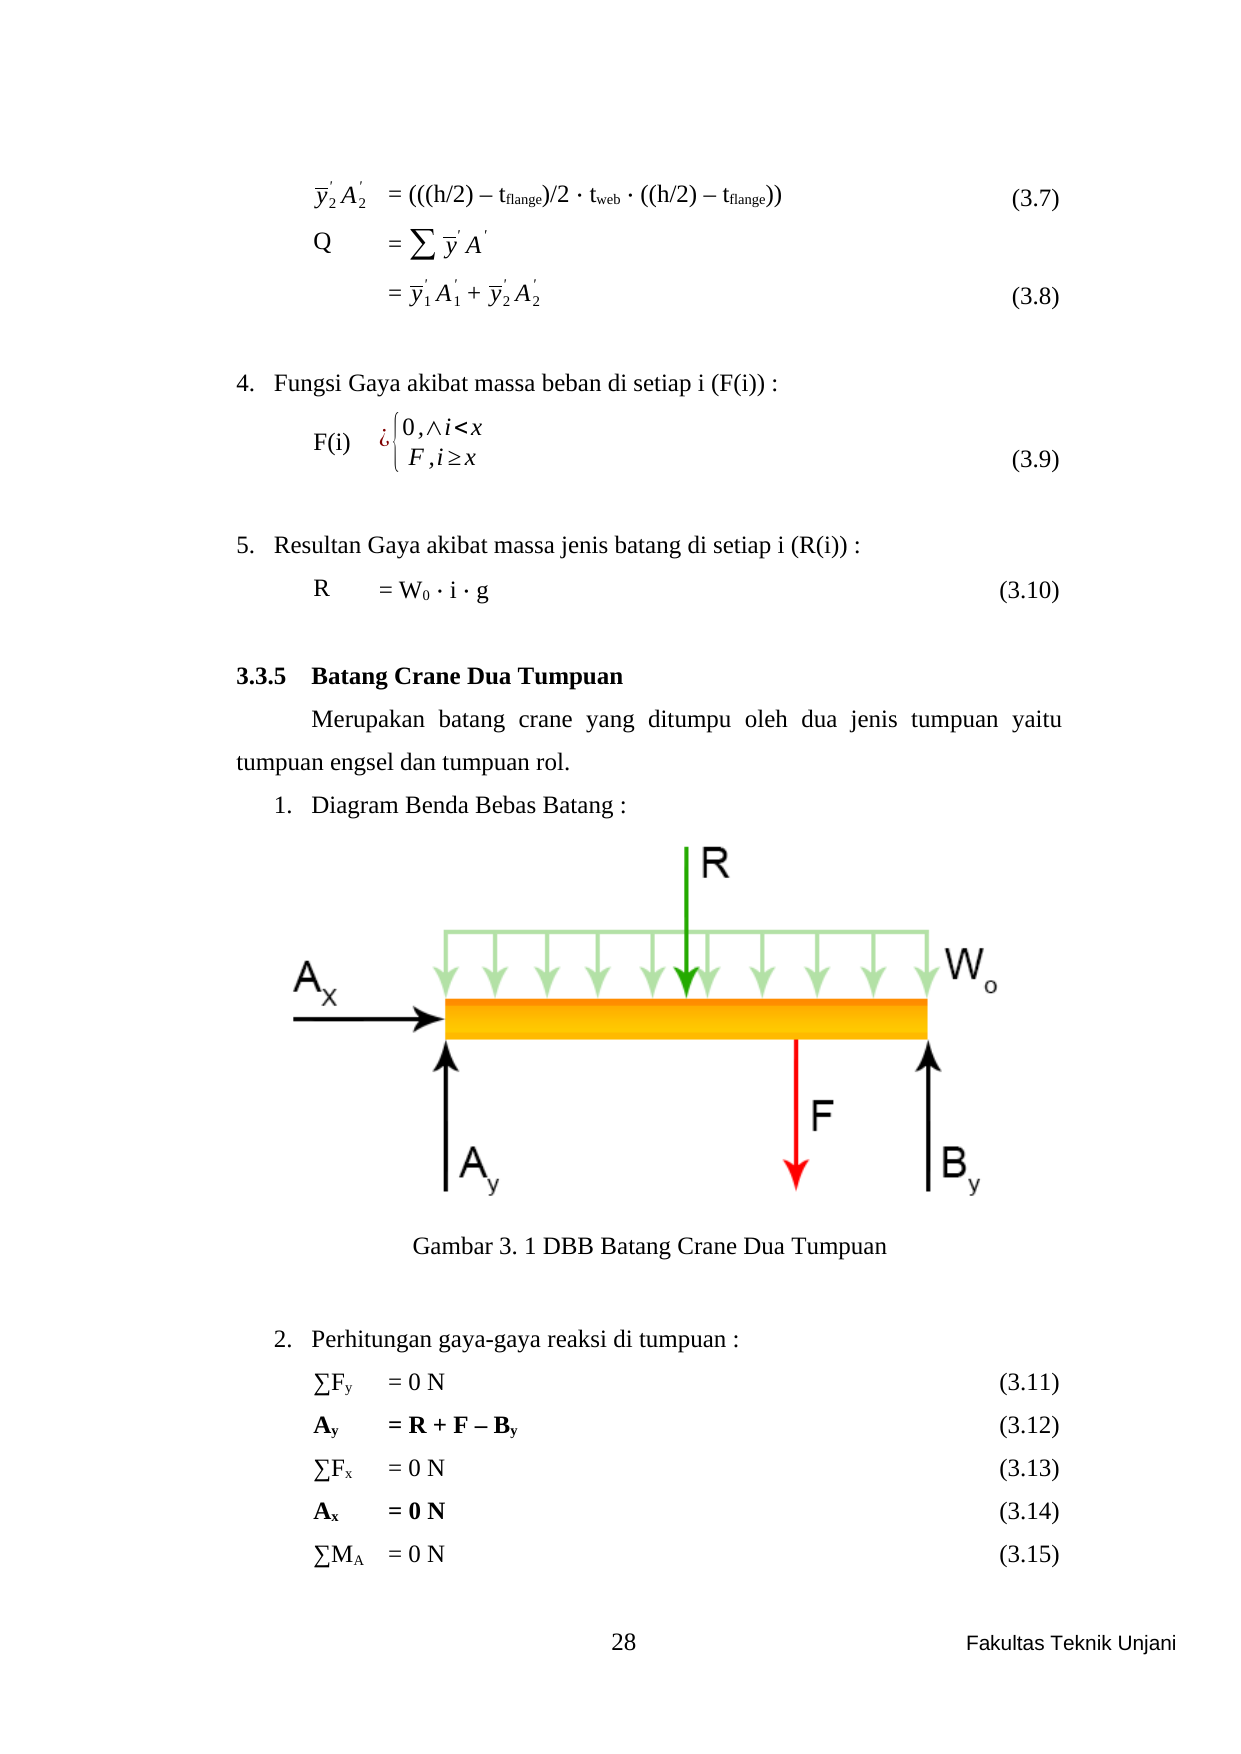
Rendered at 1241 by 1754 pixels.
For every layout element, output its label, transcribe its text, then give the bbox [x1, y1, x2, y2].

list Perhitungan gaya-gaya reaksi di tumpuan : [274, 1324, 1063, 1353]
table_cell = 0 N [377, 1539, 969, 1568]
table_header F(i) [302, 411, 367, 487]
table_cell (3.13) [969, 1453, 1071, 1496]
table_cell = = + [377, 226, 958, 324]
table_cell (3.12) [969, 1410, 1071, 1453]
table_cell (3.7) [958, 177, 1071, 226]
list Diagram Benda Bebas Batang : [274, 790, 1063, 819]
table_header (3.10) [969, 574, 1071, 618]
text Gambar 3. 1 DBB Batang Crane Dua Tumpuan [236, 1231, 1063, 1260]
table_cell (3.14) [969, 1496, 1071, 1539]
subtitle 3.3.5 Batang Crane Dua Tumpuan [236, 661, 1063, 690]
table_header ∑Fy [302, 1367, 377, 1410]
table_cell Q [302, 226, 377, 324]
table_cell = R + F – By [377, 1410, 969, 1453]
table_cell = 0 N [377, 1453, 969, 1496]
table_cell (3.8) [958, 226, 1071, 324]
table_cell ∑MA [302, 1539, 377, 1568]
table_cell Ay [302, 1410, 377, 1453]
table_header R [302, 574, 367, 618]
table_header [368, 411, 977, 487]
table_cell = 0 N [377, 1496, 969, 1539]
table_cell (3.15) [969, 1539, 1071, 1568]
text Merupakan batang crane yang ditumpu oleh dua jenis tumpuan yaitu tumpuan engsel dan tumpuan rol. [236, 704, 1063, 776]
table_cell Ax [302, 1496, 377, 1539]
table_cell [302, 177, 377, 226]
table_cell = (((h/2) – tflange)/2 ⋅ tweb ⋅ ((h/2) – tflange)) [377, 177, 958, 226]
picture [278, 833, 1022, 1217]
table_header (3.11) [969, 1367, 1071, 1410]
table_cell ∑Fx [302, 1453, 377, 1496]
table_header (3.9) [977, 411, 1071, 487]
table_header = 0 N [377, 1367, 969, 1410]
list Fungsi Gaya akibat massa beban di setiap i (F(i)) : [236, 368, 1063, 396]
list Resultan Gaya akibat massa jenis batang di setiap i (R(i)) : [236, 530, 1063, 559]
table_header = W0 ⋅ i ⋅ g [367, 574, 969, 618]
